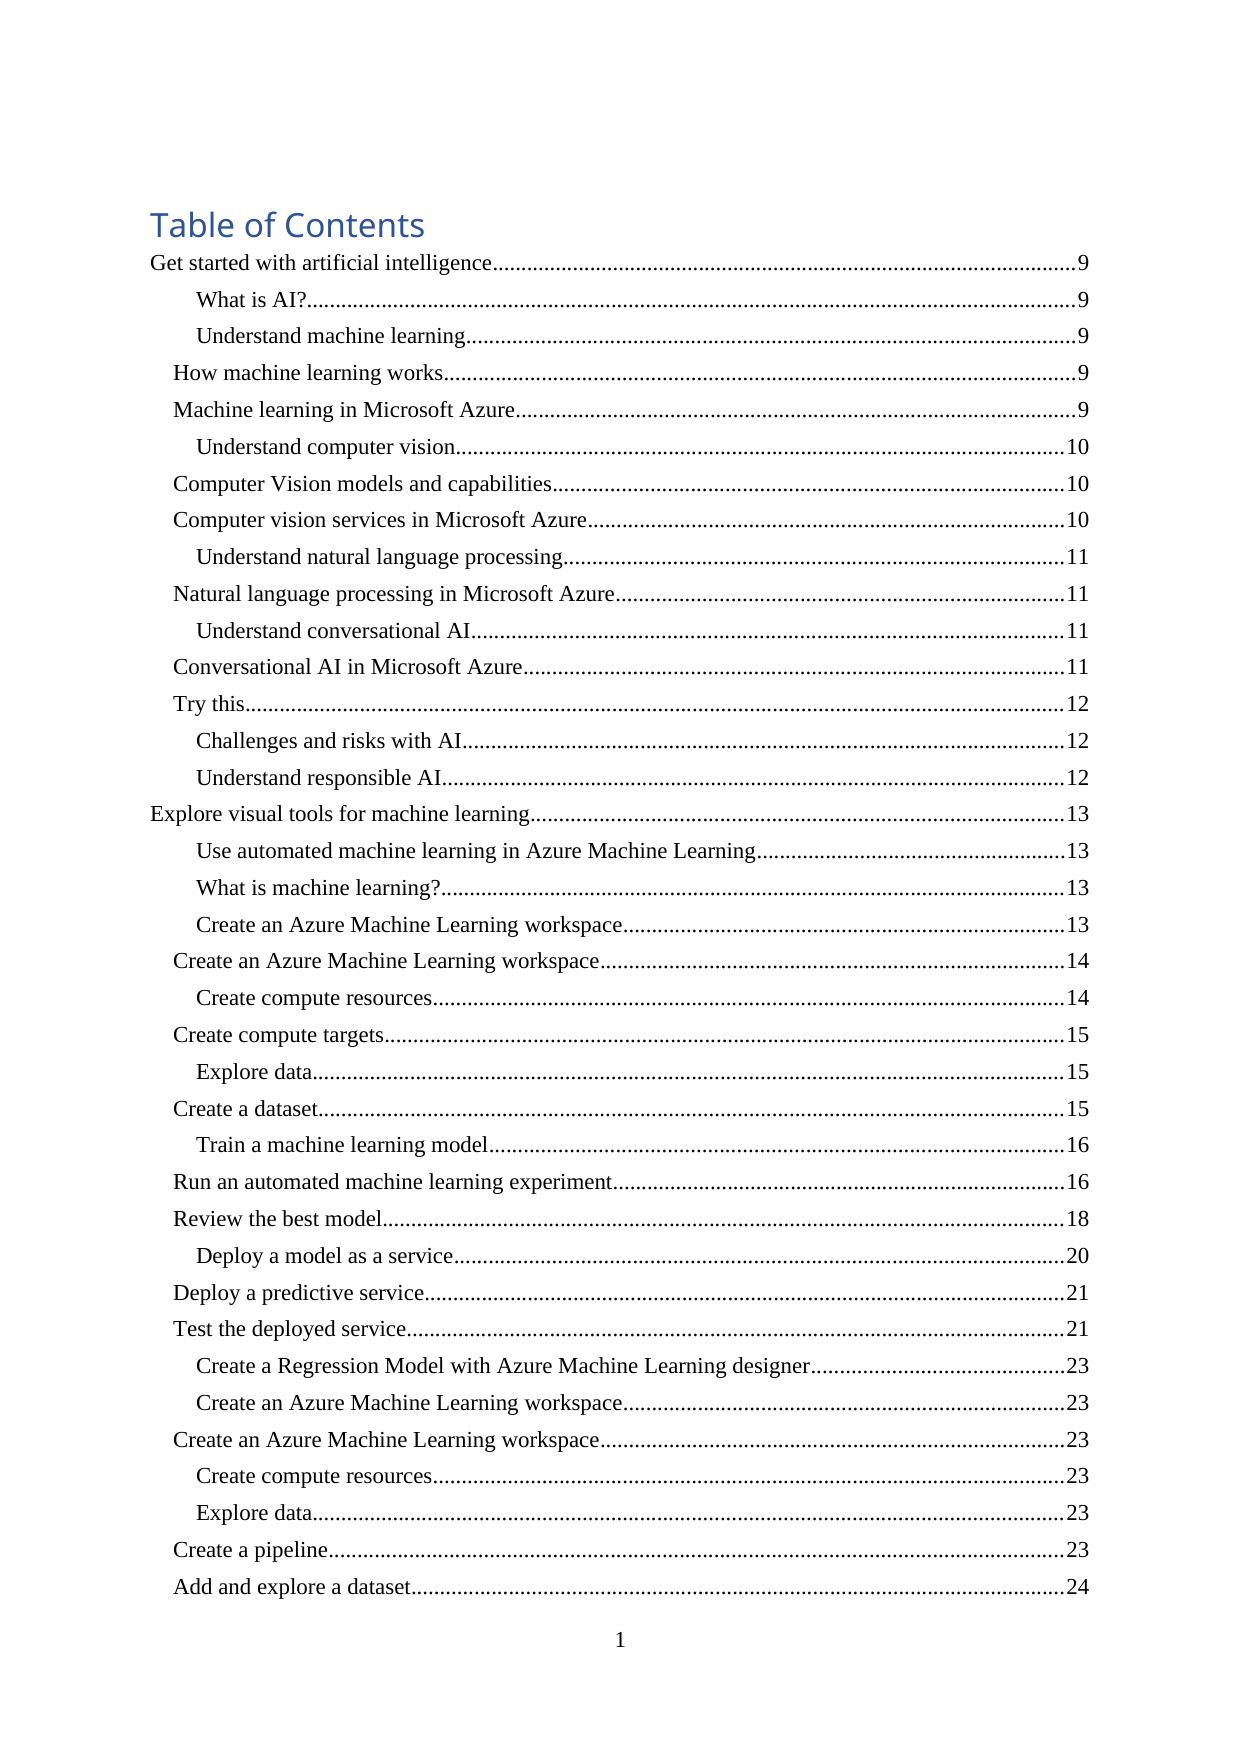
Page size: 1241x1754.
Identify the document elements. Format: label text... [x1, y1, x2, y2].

text Challenges and risks with AI 12 [196, 727, 1090, 753]
text Review the best model 18 [173, 1205, 1090, 1231]
text Try this 12 [173, 690, 1090, 717]
text Create compute targets 15 [173, 1021, 1090, 1047]
text Get started with artificial intelligence 9 [150, 249, 1090, 275]
text Add and explore a dataset 24 [173, 1573, 1090, 1599]
text Create a Regression Model with Azure Machine Learning designer 23 [196, 1352, 1090, 1378]
text What is machine learning? 13 [196, 874, 1090, 900]
text Computer Vision models and capabilities 10 [173, 469, 1090, 496]
text Run an automated machine learning experiment 16 [173, 1168, 1090, 1194]
text Machine learning in Microsoft Azure 9 [173, 396, 1090, 422]
text Test the deployed service 21 [173, 1315, 1090, 1342]
text Create an Azure Machine Learning workspace 23 [196, 1389, 1090, 1415]
text Computer vision services in Microsoft Azure 10 [173, 506, 1090, 533]
text Create compute resources 14 [196, 984, 1090, 1011]
text Create an Azure Machine Learning workspace 14 [173, 948, 1090, 974]
text How machine learning works 9 [173, 359, 1090, 386]
text Explore visual tools for machine learning 13 [150, 801, 1090, 827]
text Create a pipeline 23 [173, 1536, 1090, 1562]
text Conversational AI in Microsoft Azure 11 [173, 653, 1090, 680]
text Explore data 23 [196, 1499, 1090, 1526]
text Understand computer vision 10 [196, 433, 1090, 459]
text Natural language processing in Microsoft Azure 11 [173, 580, 1090, 606]
text What is AI? 9 [196, 286, 1090, 312]
subtitle Table of Contents [150, 201, 1090, 247]
text Use automated machine learning in Azure Machine Learning 13 [196, 837, 1090, 864]
text Understand machine learning 9 [196, 322, 1090, 349]
text Create compute resources 23 [196, 1462, 1090, 1489]
text Create an Azure Machine Learning workspace 23 [173, 1426, 1090, 1452]
text Create a dataset 15 [173, 1095, 1090, 1121]
text Understand responsible AI 12 [196, 764, 1090, 790]
text Deploy a model as a service 20 [196, 1242, 1090, 1268]
text Understand conversational AI 11 [196, 617, 1090, 643]
text Deploy a predictive service 21 [173, 1278, 1090, 1305]
text Understand natural language processing 11 [196, 543, 1090, 569]
text Explore data 15 [196, 1058, 1090, 1084]
text Create an Azure Machine Learning workspace 13 [196, 911, 1090, 937]
text Train a machine learning model 16 [196, 1131, 1090, 1158]
